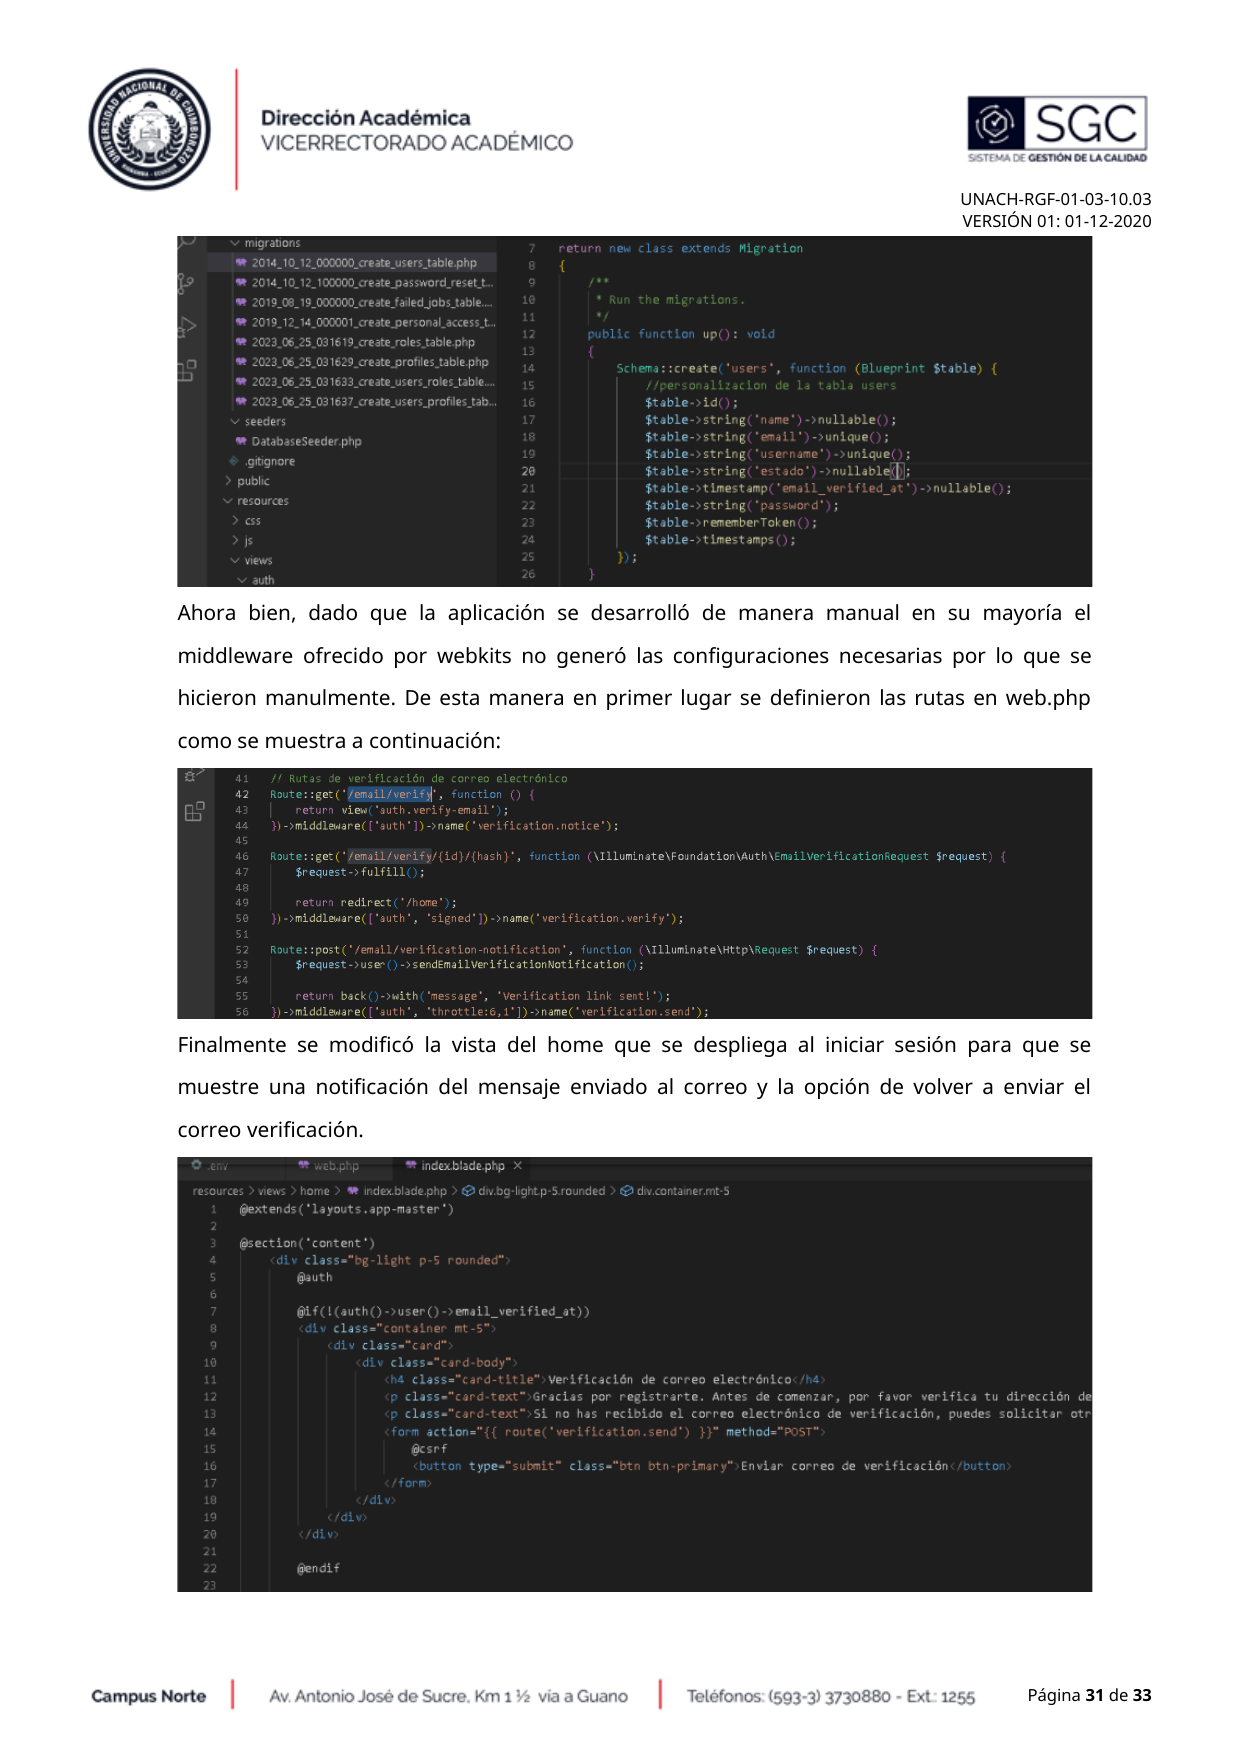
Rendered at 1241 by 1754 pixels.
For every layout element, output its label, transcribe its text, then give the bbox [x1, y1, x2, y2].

text Ahora bien, dado que la aplicación se desarrolló de manera manual en su mayoría el middleware ofrecido por webkits no generó las configuraciones necesarias por lo que se hicieron manulmente. De esta manera en primer lugar se definieron las rutas en web.php como se muestra a continuación: [177, 598, 1092, 754]
text Finalmente se modificó la vista del home que se despliega al iniciar sesión para que se muestre una notificación del mensaje enviado al correo y la opción de volver a enviar el correo verificación. [177, 1030, 1092, 1143]
picture [0, 1, 1237, 1751]
